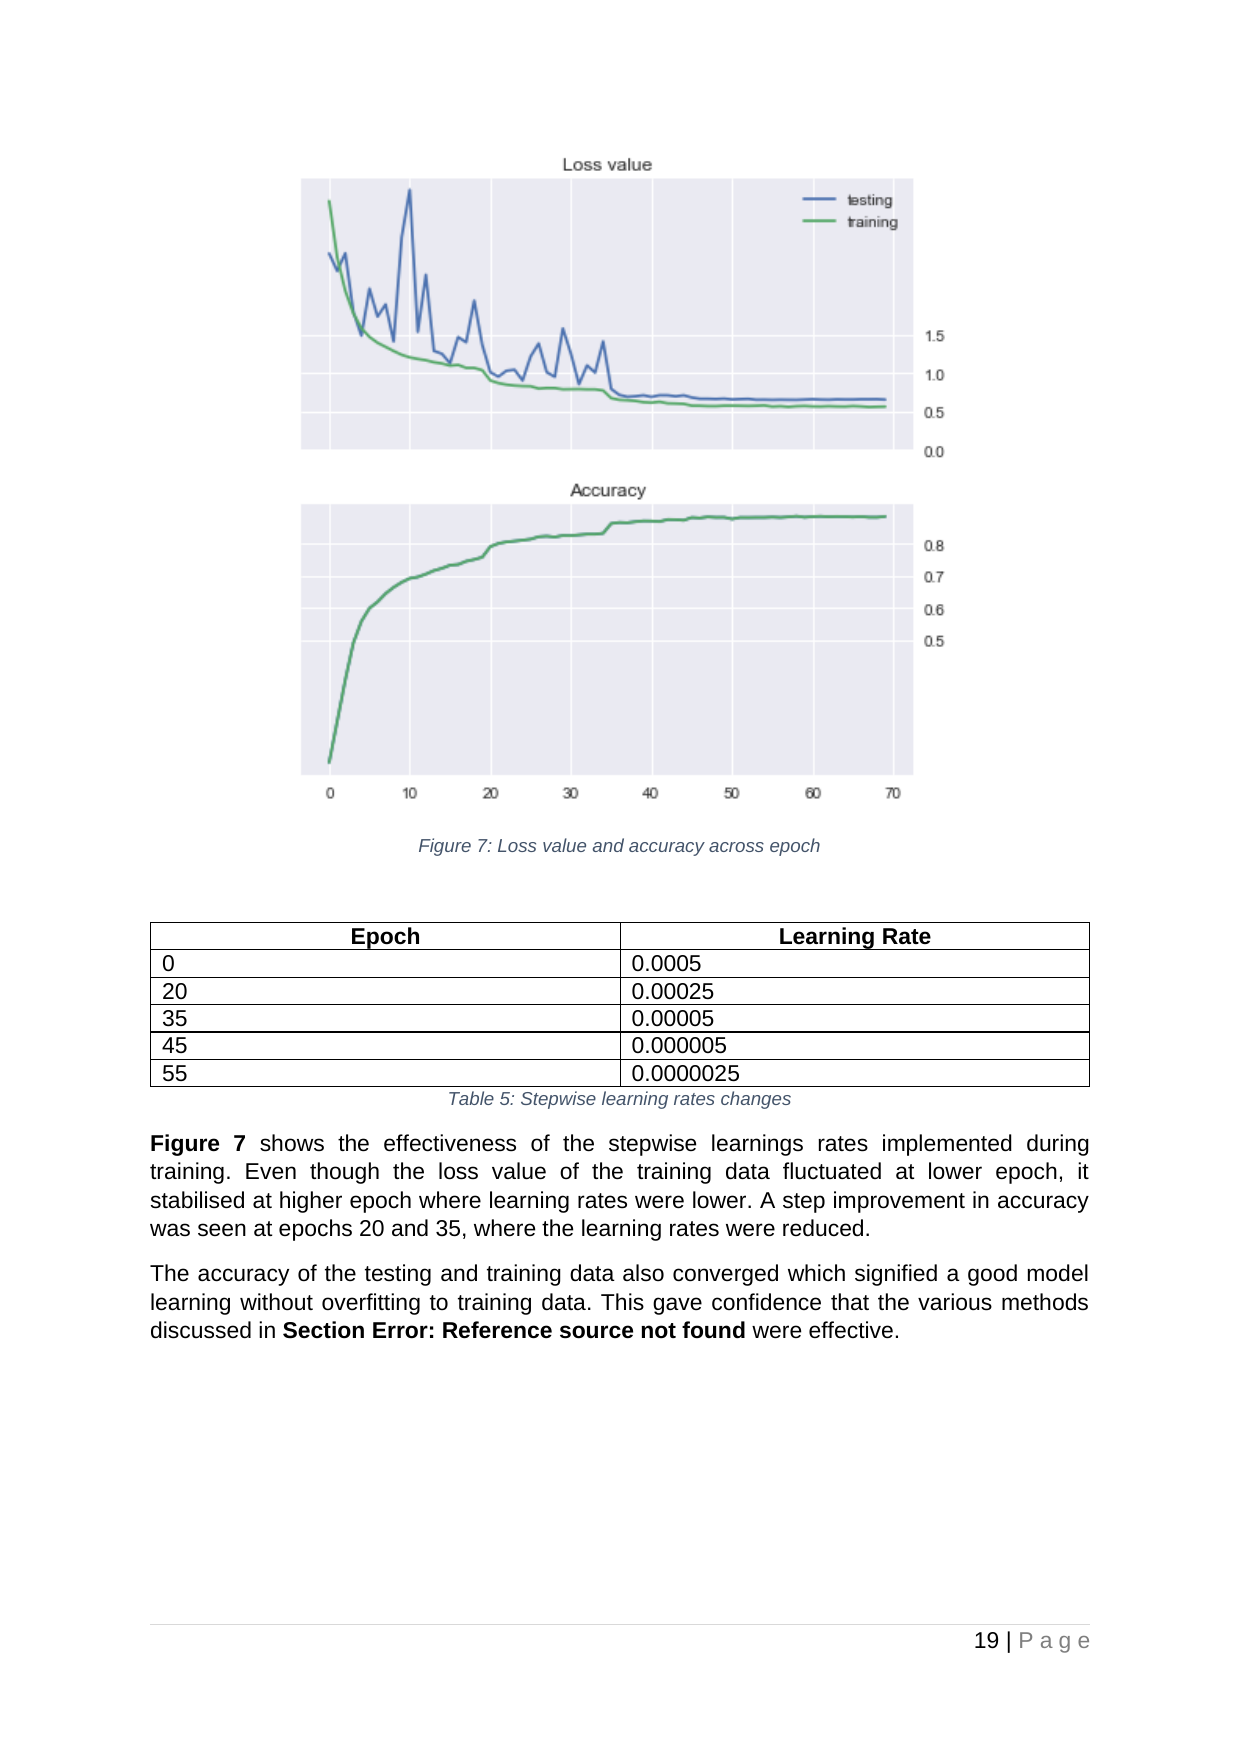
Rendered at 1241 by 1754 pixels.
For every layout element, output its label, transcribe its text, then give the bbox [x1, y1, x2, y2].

table_cell 0.0005 [621, 950, 1089, 977]
text Table 5: Stepwise learning rates changes [150, 1087, 1090, 1109]
table_cell 35 [151, 1005, 620, 1031]
table_cell 0.00025 [621, 978, 1089, 1004]
table_cell 45 [151, 1033, 620, 1059]
text Figure 7 shows the effectiveness of the stepwise learnings rates implemented during training. Even though the loss value of the training data fluctuated at lower epoch, it stabilised at higher epoch where learning rates were lower. A step improvement in accuracy was seen at epochs 20 and 35, where the learning rates were reduced. [150, 1130, 1090, 1241]
table_header Epoch [151, 923, 620, 949]
table_cell 0.000005 [621, 1033, 1089, 1059]
table_cell 20 [151, 978, 620, 1004]
table_cell 0.0000025 [621, 1060, 1089, 1086]
table_header Learning Rate [621, 923, 1089, 949]
picture [281, 150, 959, 816]
text Figure 7: Loss value and accuracy across epoch [150, 834, 1090, 856]
table_cell 0.00005 [621, 1005, 1089, 1031]
table_cell 55 [151, 1060, 620, 1086]
table_cell 0 [151, 950, 620, 977]
